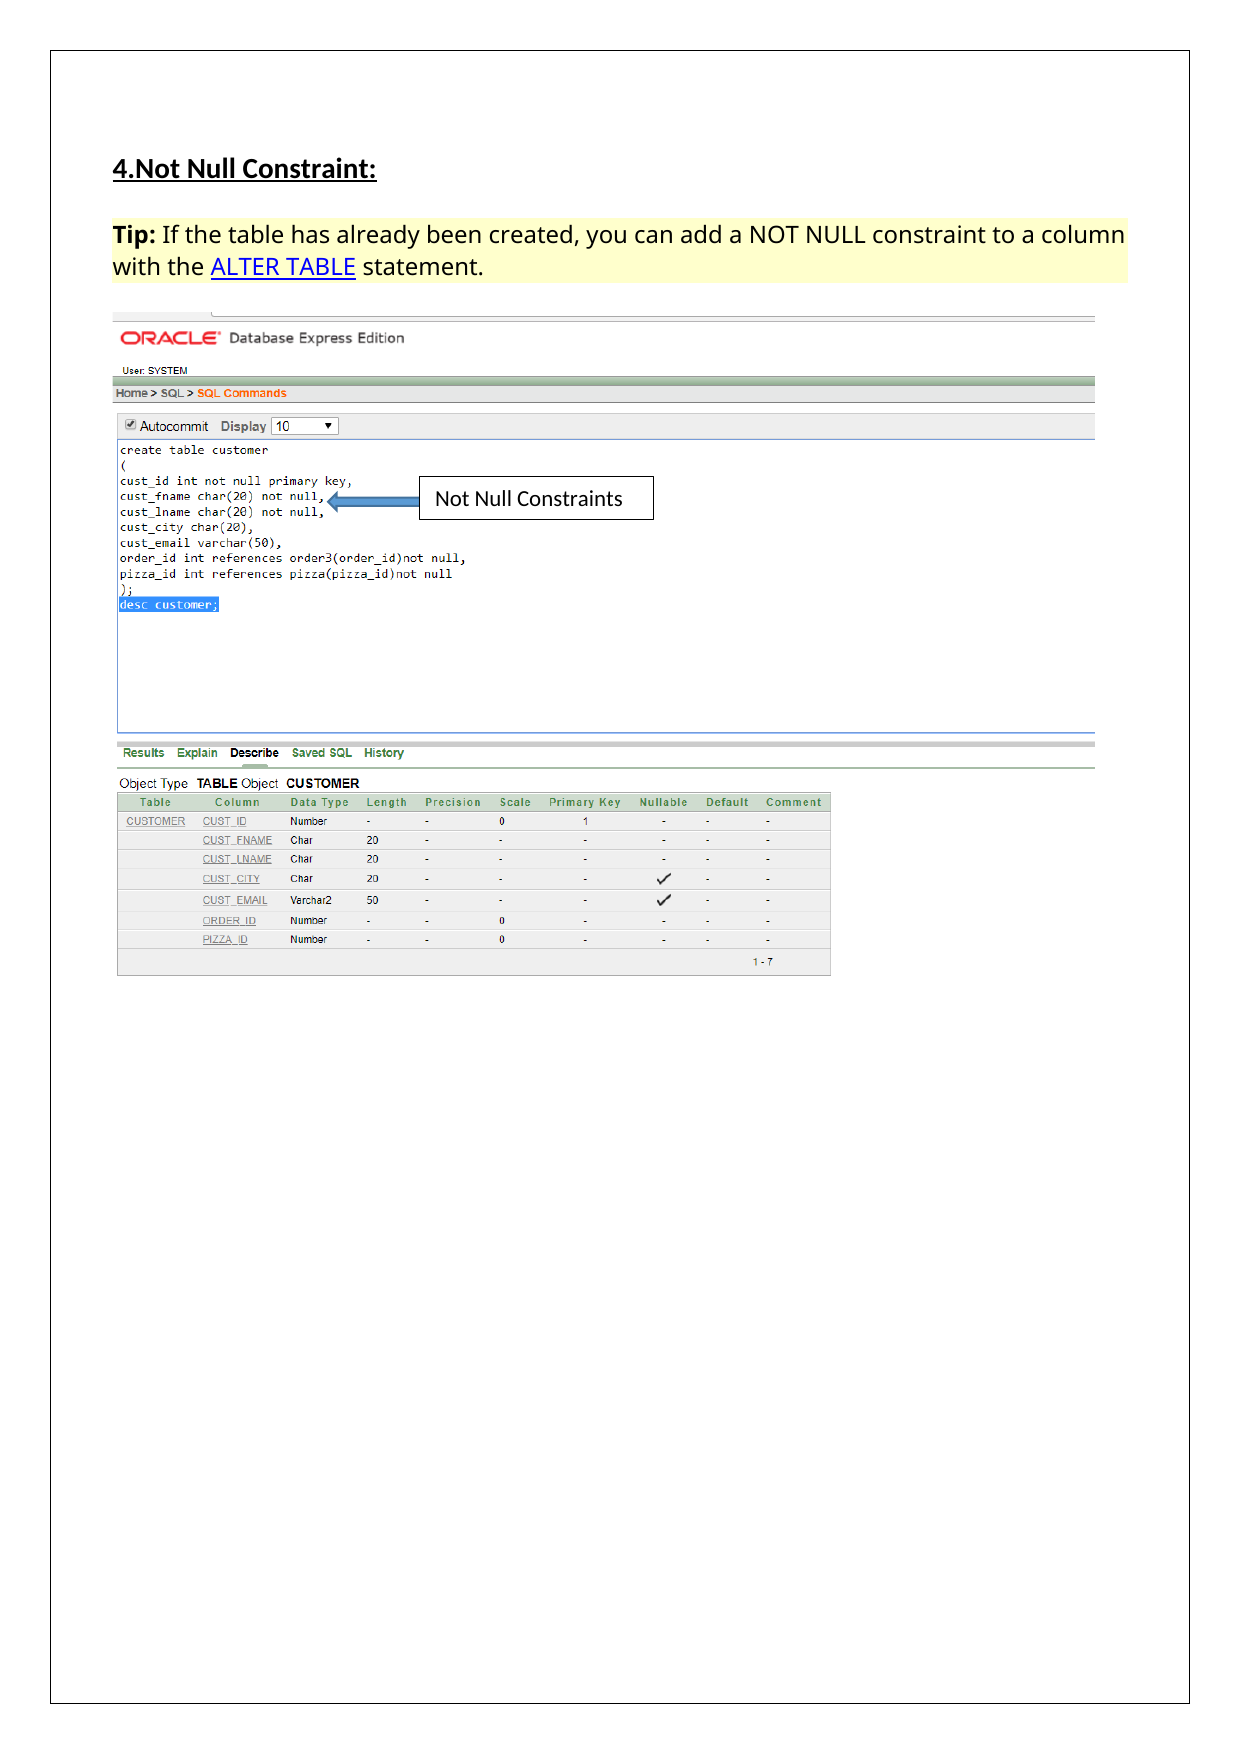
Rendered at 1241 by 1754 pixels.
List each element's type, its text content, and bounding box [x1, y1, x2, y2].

text 4.Not Null Constraint: [112, 150, 1128, 186]
picture [112, 312, 1095, 984]
text Tip: If the table has already been created, you can add a NOT NULL constraint to a column with the ALTER TABLE statement. [112, 218, 1128, 283]
